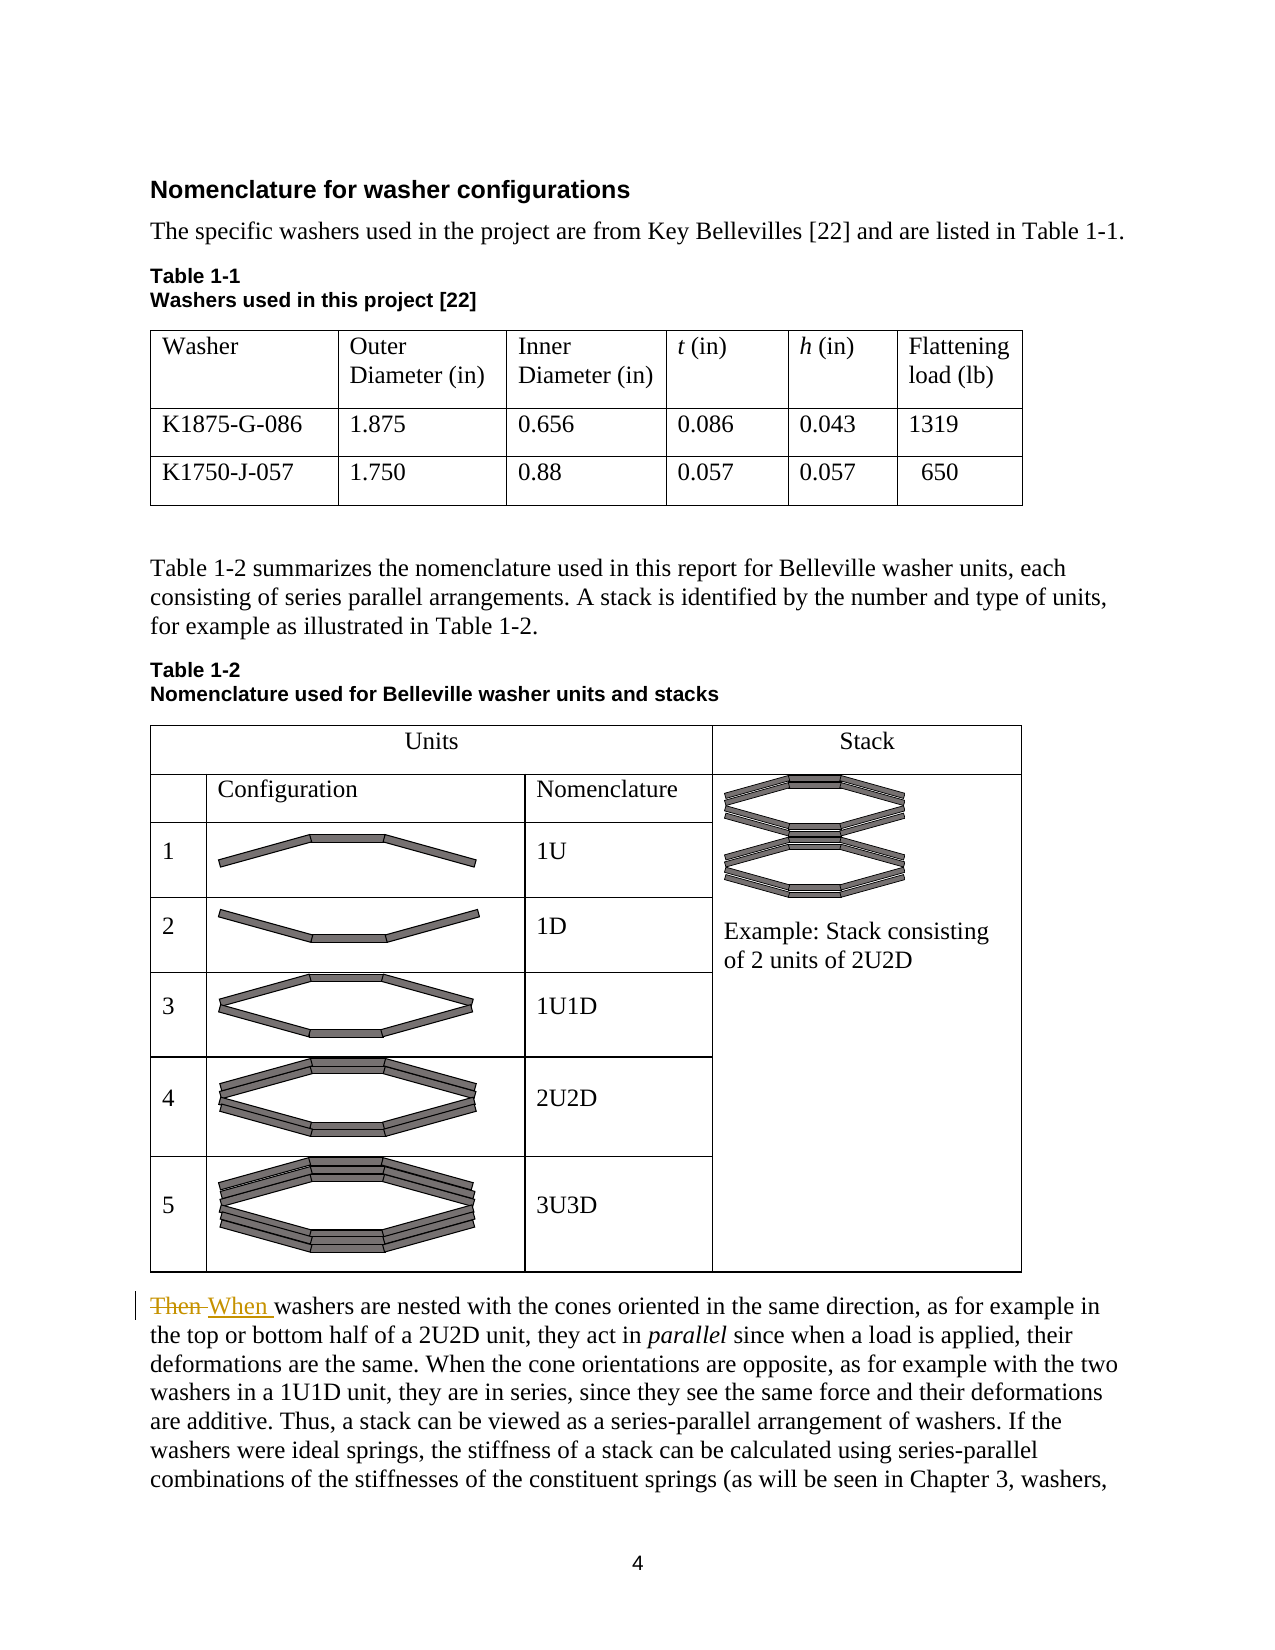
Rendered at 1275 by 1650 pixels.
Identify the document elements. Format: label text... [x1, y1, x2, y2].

table_cell 4 [151, 1058, 206, 1156]
table_cell 0.086 [667, 409, 788, 456]
table_cell 1.875 [339, 409, 506, 456]
table_cell [207, 973, 524, 1056]
table_header h (in) [789, 331, 897, 408]
table_cell 1U [526, 823, 712, 897]
table_cell 2 [151, 898, 206, 972]
text Table 1-2 Nomenclature used for Belleville washer units and stacks [150, 658, 1125, 706]
table_cell 3U3D [526, 1157, 712, 1271]
text Table 1-2 summarizes the nomenclature used in this report for Belleville washer units, each consisting of series parallel arrangements. A stack is identified by the number and type of units, for example as illustrated in Table 1-2. [150, 553, 1125, 639]
table_cell 1U1D [526, 973, 712, 1056]
table_cell Configuration [207, 775, 524, 822]
table_cell K1750-J-057 [151, 457, 338, 505]
text Table 1-1 Washers used in this project [22] [150, 264, 1125, 312]
table_cell 0.057 [667, 457, 788, 505]
table_header Units [151, 726, 712, 773]
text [150, 1291, 1125, 1492]
table_cell [151, 775, 206, 822]
table_cell 1 [151, 823, 206, 897]
table_header Stack [713, 726, 1021, 773]
table_cell [207, 898, 524, 972]
table_header Inner Diameter (in) [507, 331, 666, 408]
table_cell 3 [151, 973, 206, 1056]
table_cell [207, 1058, 524, 1156]
table_cell 2U2D [526, 1058, 712, 1156]
table_cell Example: Stack consisting of 2 units of 2U2D [713, 775, 1021, 1271]
text The specific washers used in the project are from Key Bellevilles [22] and are listed in Table 1-1. [150, 216, 1125, 245]
table_header Flattening load (lb) [898, 331, 1022, 408]
table_cell K1875-G-086 [151, 409, 338, 456]
table_header t (in) [667, 331, 788, 408]
subtitle Nomenclature for washer configurations [150, 175, 1125, 204]
table_cell 0.057 [789, 457, 897, 505]
table_cell 650 [898, 457, 1022, 505]
table_cell 1319 [898, 409, 1022, 456]
table_header Washer [151, 331, 338, 408]
table_cell 0.043 [789, 409, 897, 456]
table_cell 1.750 [339, 457, 506, 505]
table_header Outer Diameter (in) [339, 331, 506, 408]
table_cell 0.88 [507, 457, 666, 505]
table_cell 0.656 [507, 409, 666, 456]
table_cell Nomenclature [526, 775, 712, 822]
table_cell 5 [151, 1157, 206, 1271]
table_cell [207, 1157, 524, 1271]
table_cell [207, 823, 524, 897]
table_cell 1D [526, 898, 712, 972]
